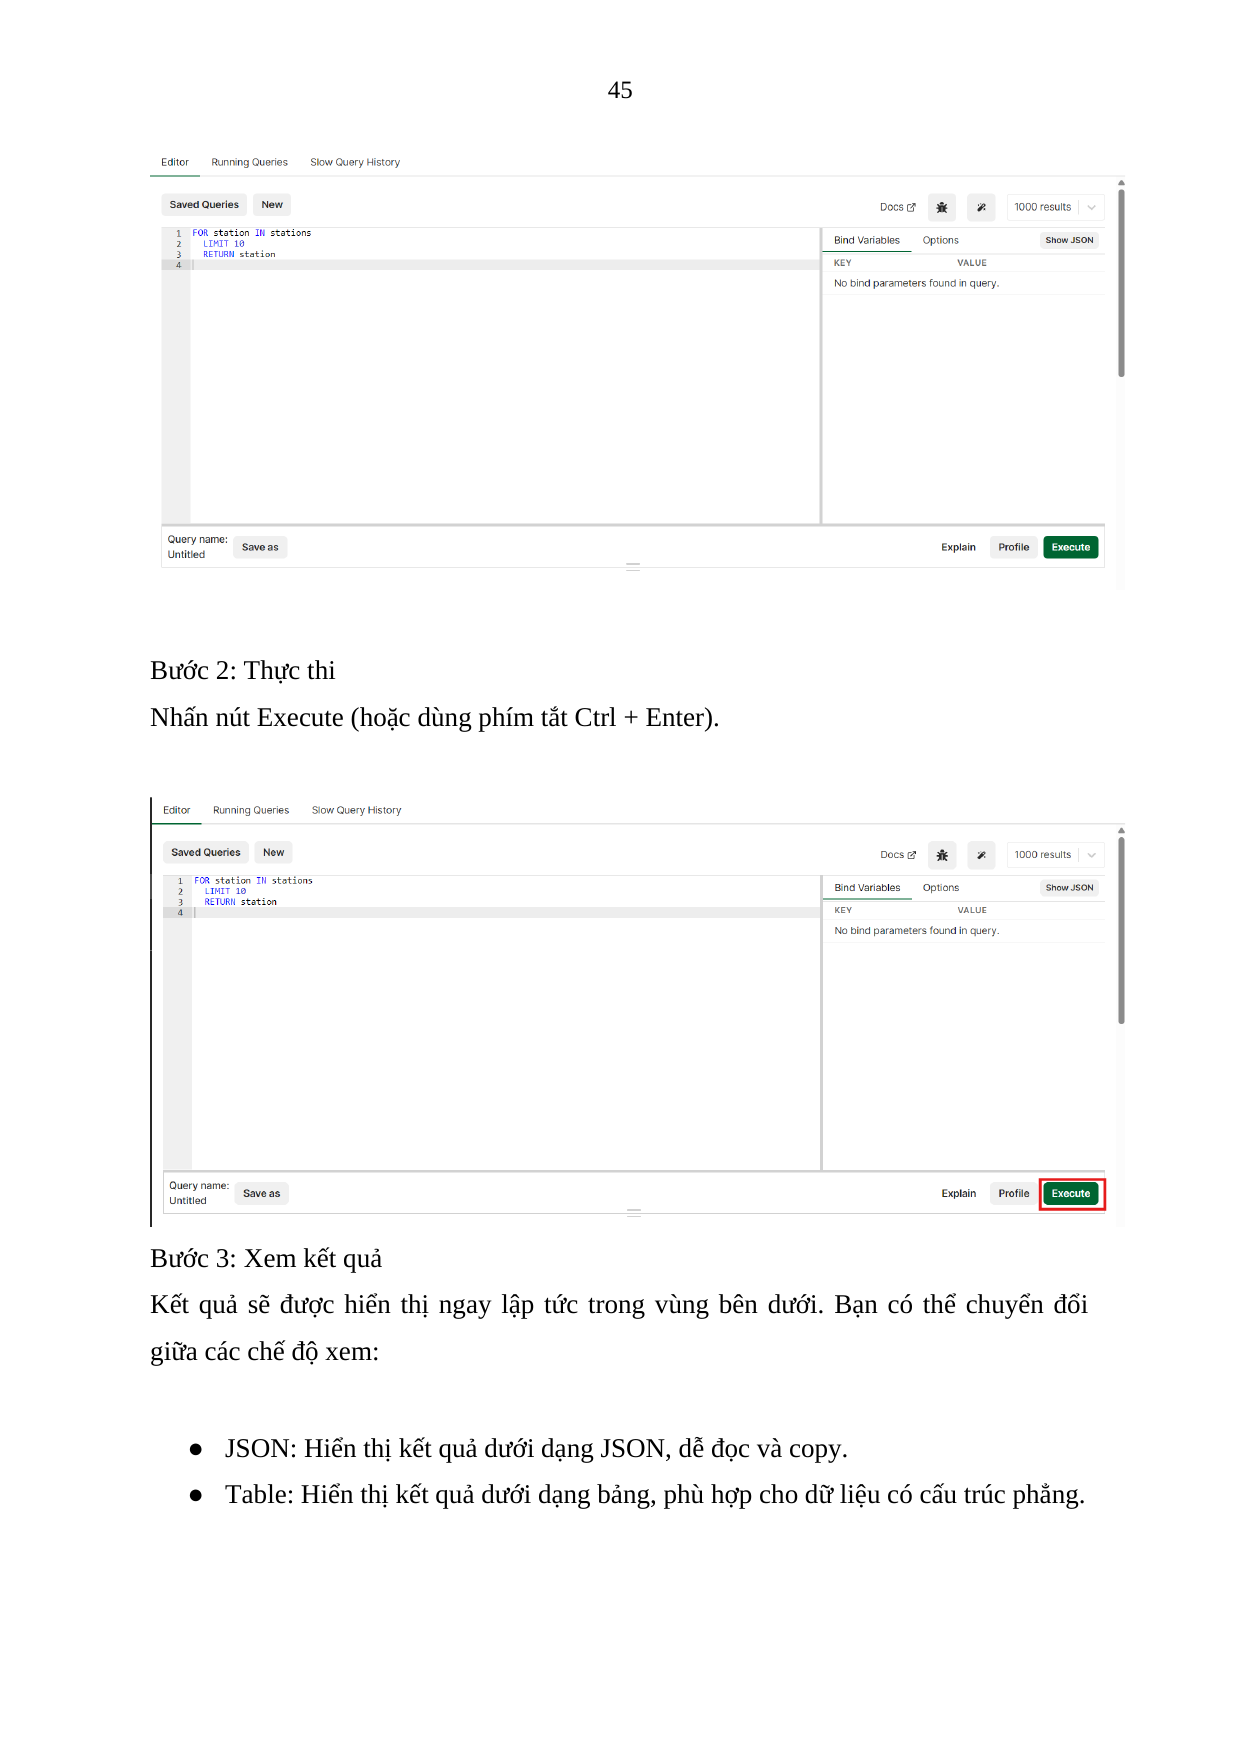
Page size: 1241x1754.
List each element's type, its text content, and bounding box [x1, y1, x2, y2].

text Bước 2: Thực thi Nhấn nút Execute (hoặc dùng phím tắt Ctrl + Enter). [150, 654, 1090, 732]
text Bước 3: Xem kết quả Kết quả sẽ được hiển thị ngay lập tức trong vùng bên dưới. Bạn có thể chuyển đổi giữa các chế độ xem: [150, 1227, 1090, 1366]
list Table: Hiển thị kết quả dưới dạng bảng, phù hợp cho dữ liệu có cấu trúc phẳng. [187, 1479, 1090, 1510]
picture [150, 150, 1125, 590]
list JSON: Hiển thị kết quả dưới dạng JSON, dễ đọc và copy. [187, 1432, 1090, 1463]
picture [150, 797, 1125, 1227]
